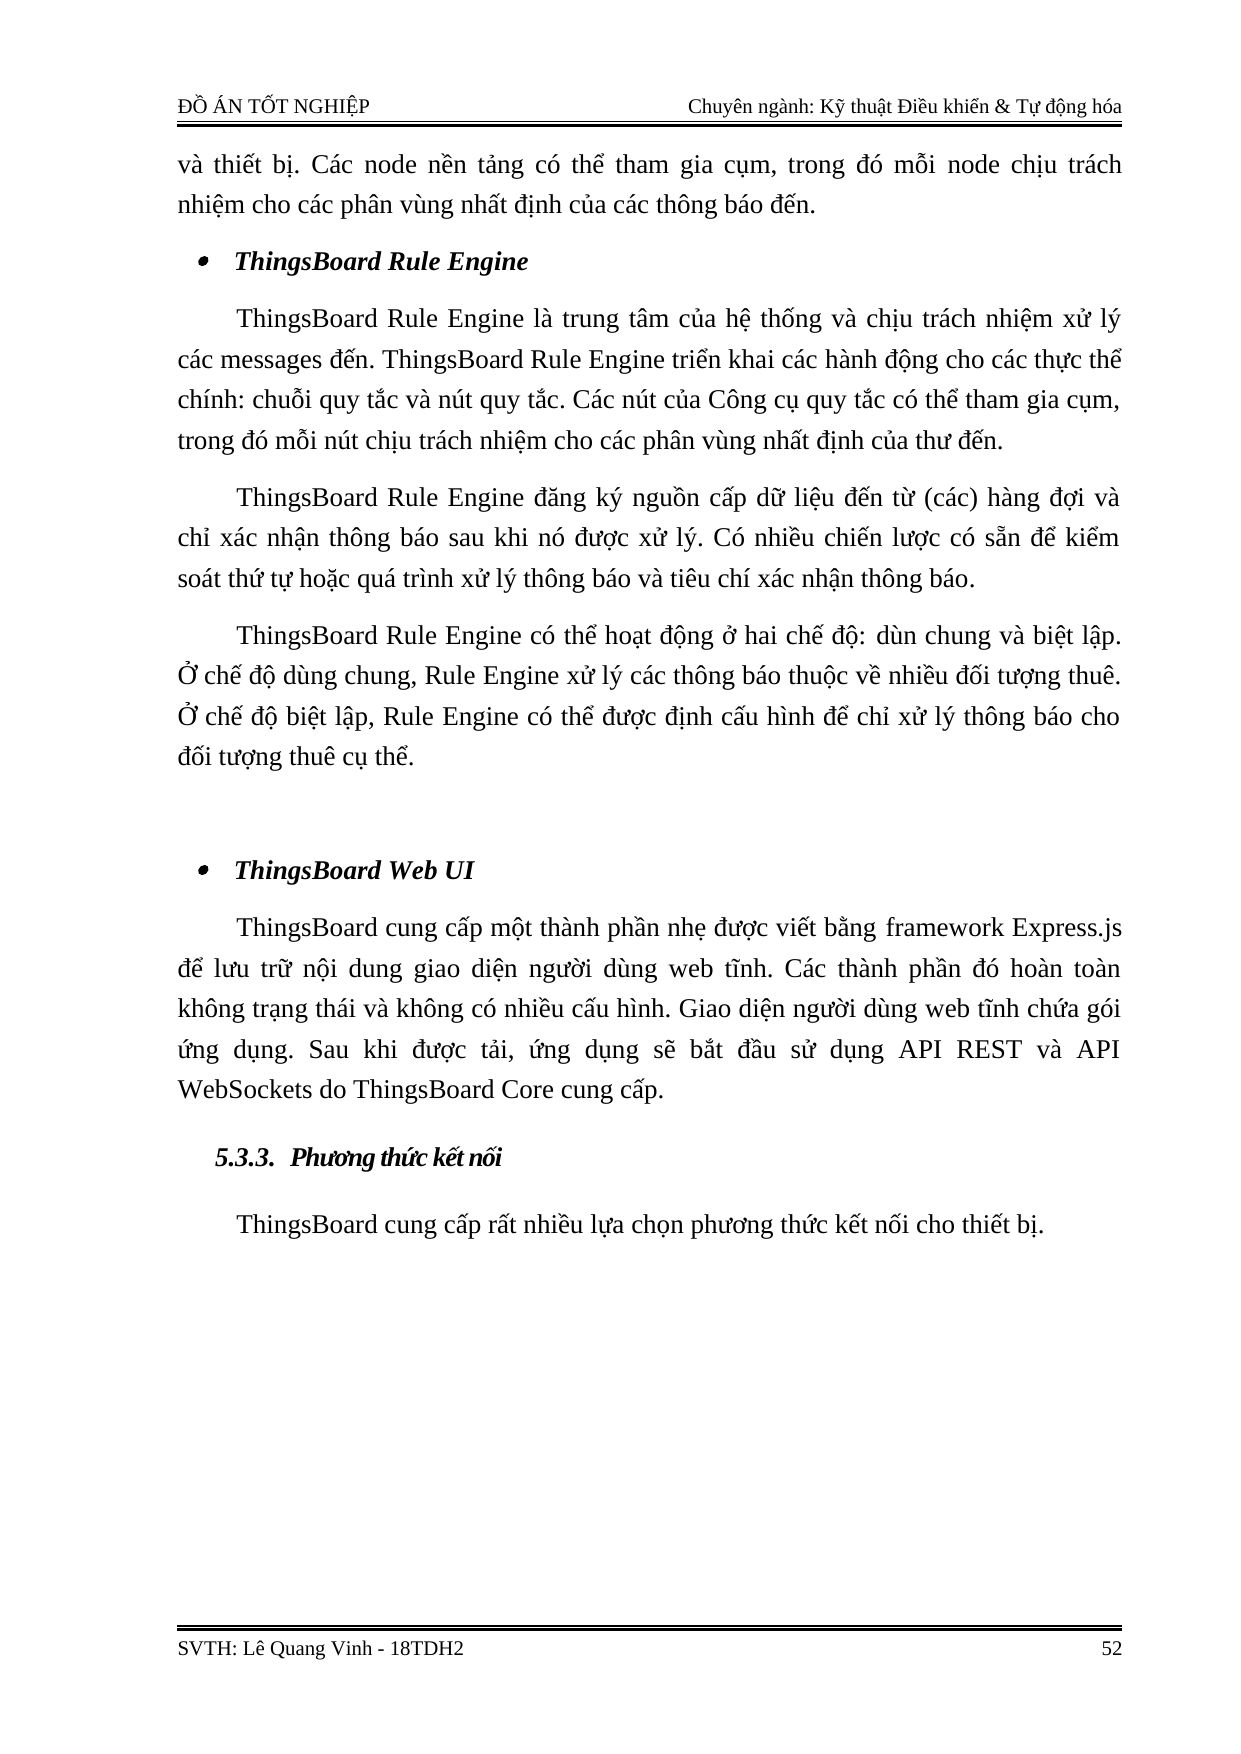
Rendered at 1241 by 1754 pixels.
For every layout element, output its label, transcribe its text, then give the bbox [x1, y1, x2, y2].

list ThingsBoard Rule Engine [196, 245, 1122, 276]
text ThingsBoard Rule Engine có thể hoạt động ở hai chế độ: dùn chung và biệt lập. Ở chế độ dùng chung, Rule Engine xử lý các thông báo thuộc về nhiều đối tượng thuê. Ở chế độ biệt lập, Rule Engine có thể được định cấu hình để chỉ xử lý thông báo cho đối tượng thuê cụ thể. [177, 619, 1122, 771]
text ThingsBoard Rule Engine đăng ký nguồn cấp dữ liệu đến từ (các) hàng đợi và chỉ xác nhận thông báo sau khi nó được xử lý. Có nhiều chiến lược có sẵn để kiểm soát thứ tự hoặc quá trình xử lý thông báo và tiêu chí xác nhận thông báo. [177, 481, 1122, 593]
list ThingsBoard Web UI [196, 854, 1122, 885]
text ThingsBoard Rule Engine là trung tâm của hệ thống và chịu trách nhiệm xử lý các messages đến. ThingsBoard Rule Engine triển khai các hành động cho các thực thể chính: chuỗi quy tắc và nút quy tắc. Các nút của Công cụ quy tắc có thể tham gia cụm, trong đó mỗi nút chịu trách nhiệm cho các phân vùng nhất định của thư đến. [177, 302, 1122, 455]
text ThingsBoard cung cấp rất nhiều lựa chọn phương thức kết nối cho thiết bị. [177, 1208, 1122, 1239]
text ThingsBoard cung cấp một thành phần nhẹ được viết bằng framework Express.js để lưu trữ nội dung giao diện người dùng web tĩnh. Các thành phần đó hoàn toàn không trạng thái và không có nhiều cấu hình. Giao diện người dùng web tĩnh chứa gói ứng dụng. Sau khi được tải, ứng dụng sẽ bắt đầu sử dụng API REST và API WebSockets do ThingsBoard Core cung cấp. [177, 911, 1122, 1104]
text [177, 148, 1122, 219]
subtitle Phương thức kết nối [215, 1141, 1122, 1172]
